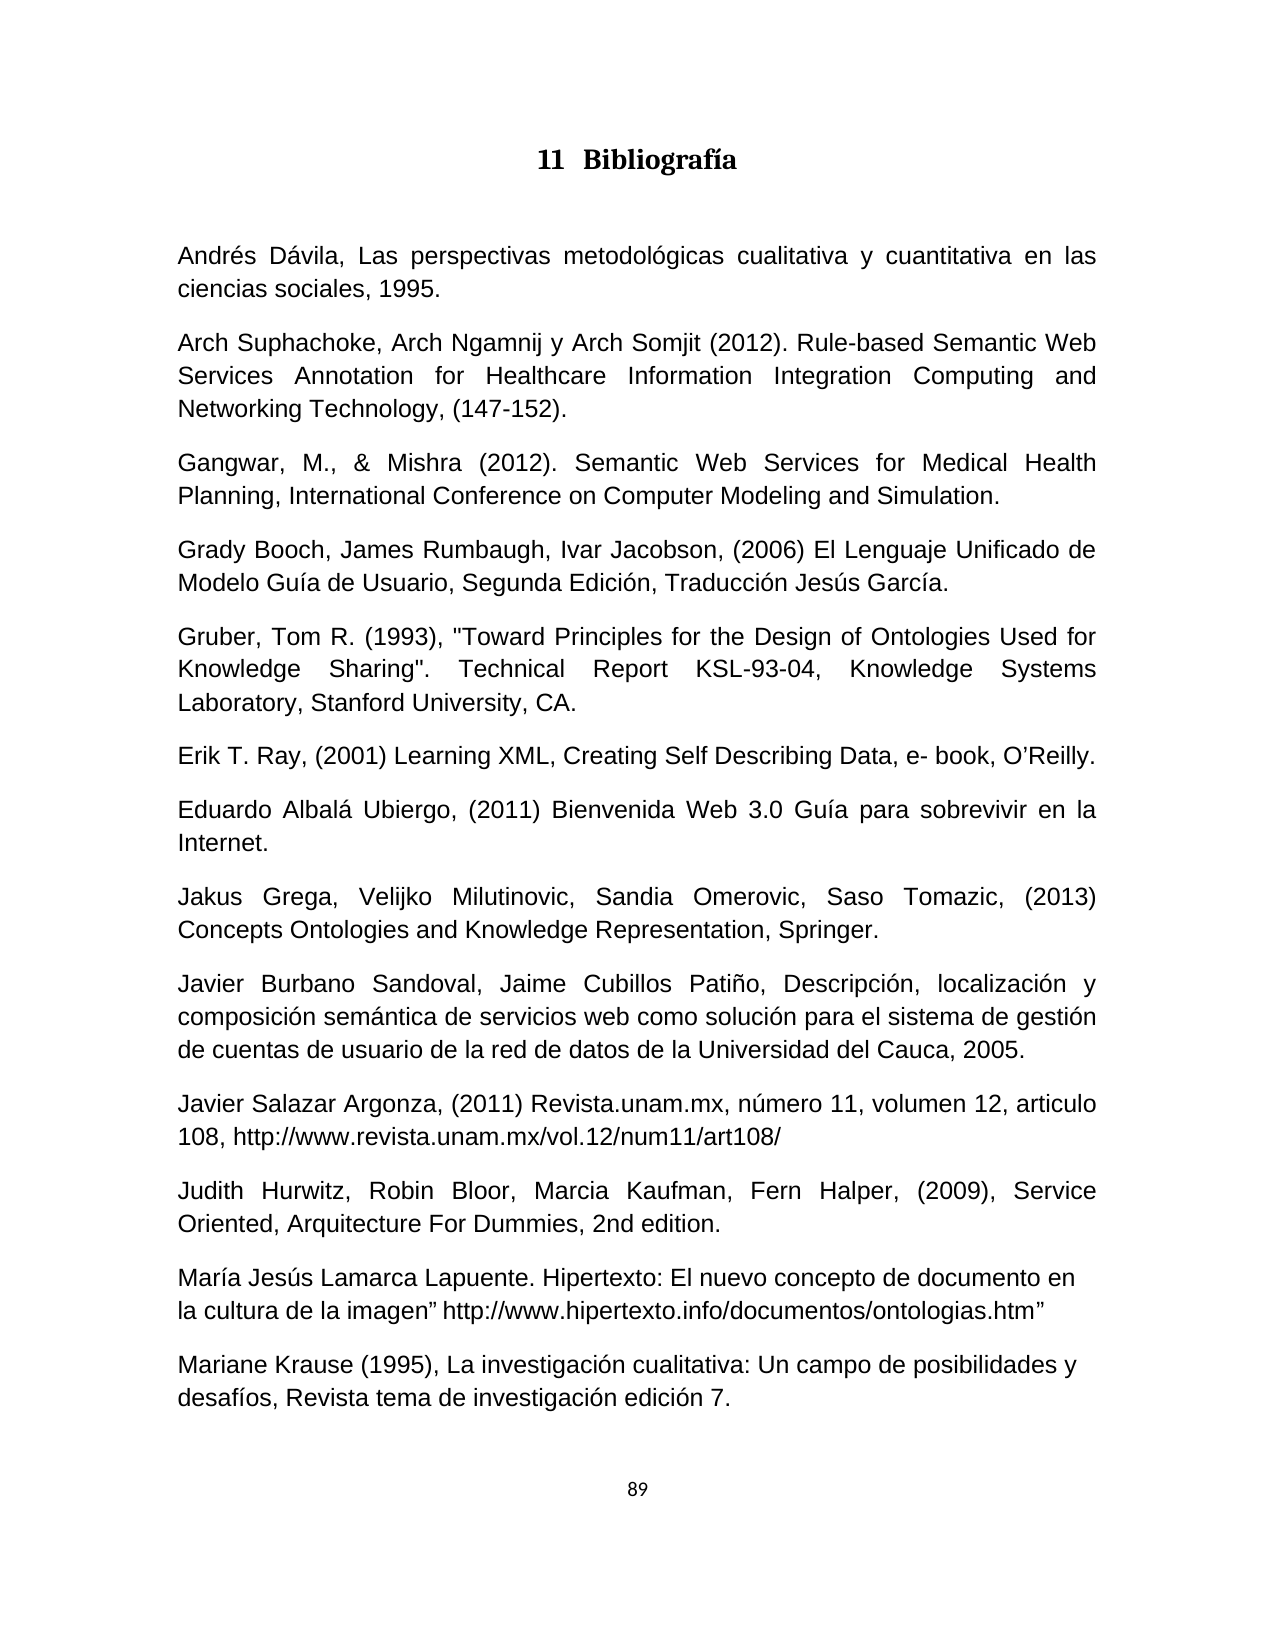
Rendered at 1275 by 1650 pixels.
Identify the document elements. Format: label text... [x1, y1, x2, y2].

text Erik T. Ray, (2001) Learning XML, Creating Self Describing Data, e- book, O’Reilly. [177, 741, 1098, 770]
text Arch Suphachoke, Arch Ngamnij y Arch Somjit (2012). Rule-based Semantic Web Services Annotation for Healthcare Information Integration Computing and Networking Technology, (147-152). [177, 328, 1098, 423]
text Javier Salazar Argonza, (2011) Revista.unam.mx, número 11, volumen 12, articulo 108, http://www.revista.unam.mx/vol.12/num11/art108/ [177, 1089, 1098, 1151]
text Judith Hurwitz, Robin Bloor, Marcia Kaufman, Fern Halper, (2009), Service Oriented, Arquitecture For Dummies, 2nd edition. [177, 1176, 1098, 1237]
subtitle Bibliografía [177, 143, 1098, 177]
text Grady Booch, James Rumbaugh, Ivar Jacobson, (2006) El Lenguaje Unificado de Modelo Guía de Usuario, Segunda Edición, Traducción Jesús García. [177, 534, 1098, 596]
text Andrés Dávila, Las perspectivas metodológicas cualitativa y cuantitativa en las ciencias sociales, 1995. [177, 241, 1098, 303]
text Eduardo Albalá Ubiergo, (2011) Bienvenida Web 3.0 Guía para sobrevivir en la Internet. [177, 795, 1098, 857]
text Gruber, Tom R. (1993), "Toward Principles for the Design of Ontologies Used for Knowledge Sharing". Technical Report KSL-93-04, Knowledge Systems Laboratory, Stanford University, CA. [177, 621, 1098, 716]
text Jakus Grega, Velijko Milutinovic, Sandia Omerovic, Saso Tomazic, (2013) Concepts Ontologies and Knowledge Representation, Springer. [177, 882, 1098, 944]
text Gangwar, M., & Mishra (2012). Semantic Web Services for Medical Health Planning, International Conference on Computer Modeling and Simulation. [177, 448, 1098, 509]
text Mariane Krause (1995), La investigación cualitativa: Un campo de posibilidades y desafíos, Revista tema de investigación edición 7. [177, 1350, 1098, 1412]
text Javier Burbano Sandoval, Jaime Cubillos Patiño, Descripción, localización y composición semántica de servicios web como solución para el sistema de gestión de cuentas de usuario de la red de datos de la Universidad del Cauca, 2005. [177, 969, 1098, 1064]
text María Jesús Lamarca Lapuente. Hipertexto: El nuevo concepto de documento en la cultura de la imagen” http://www.hipertexto.info/documentos/ontologias.htm” [177, 1263, 1098, 1325]
